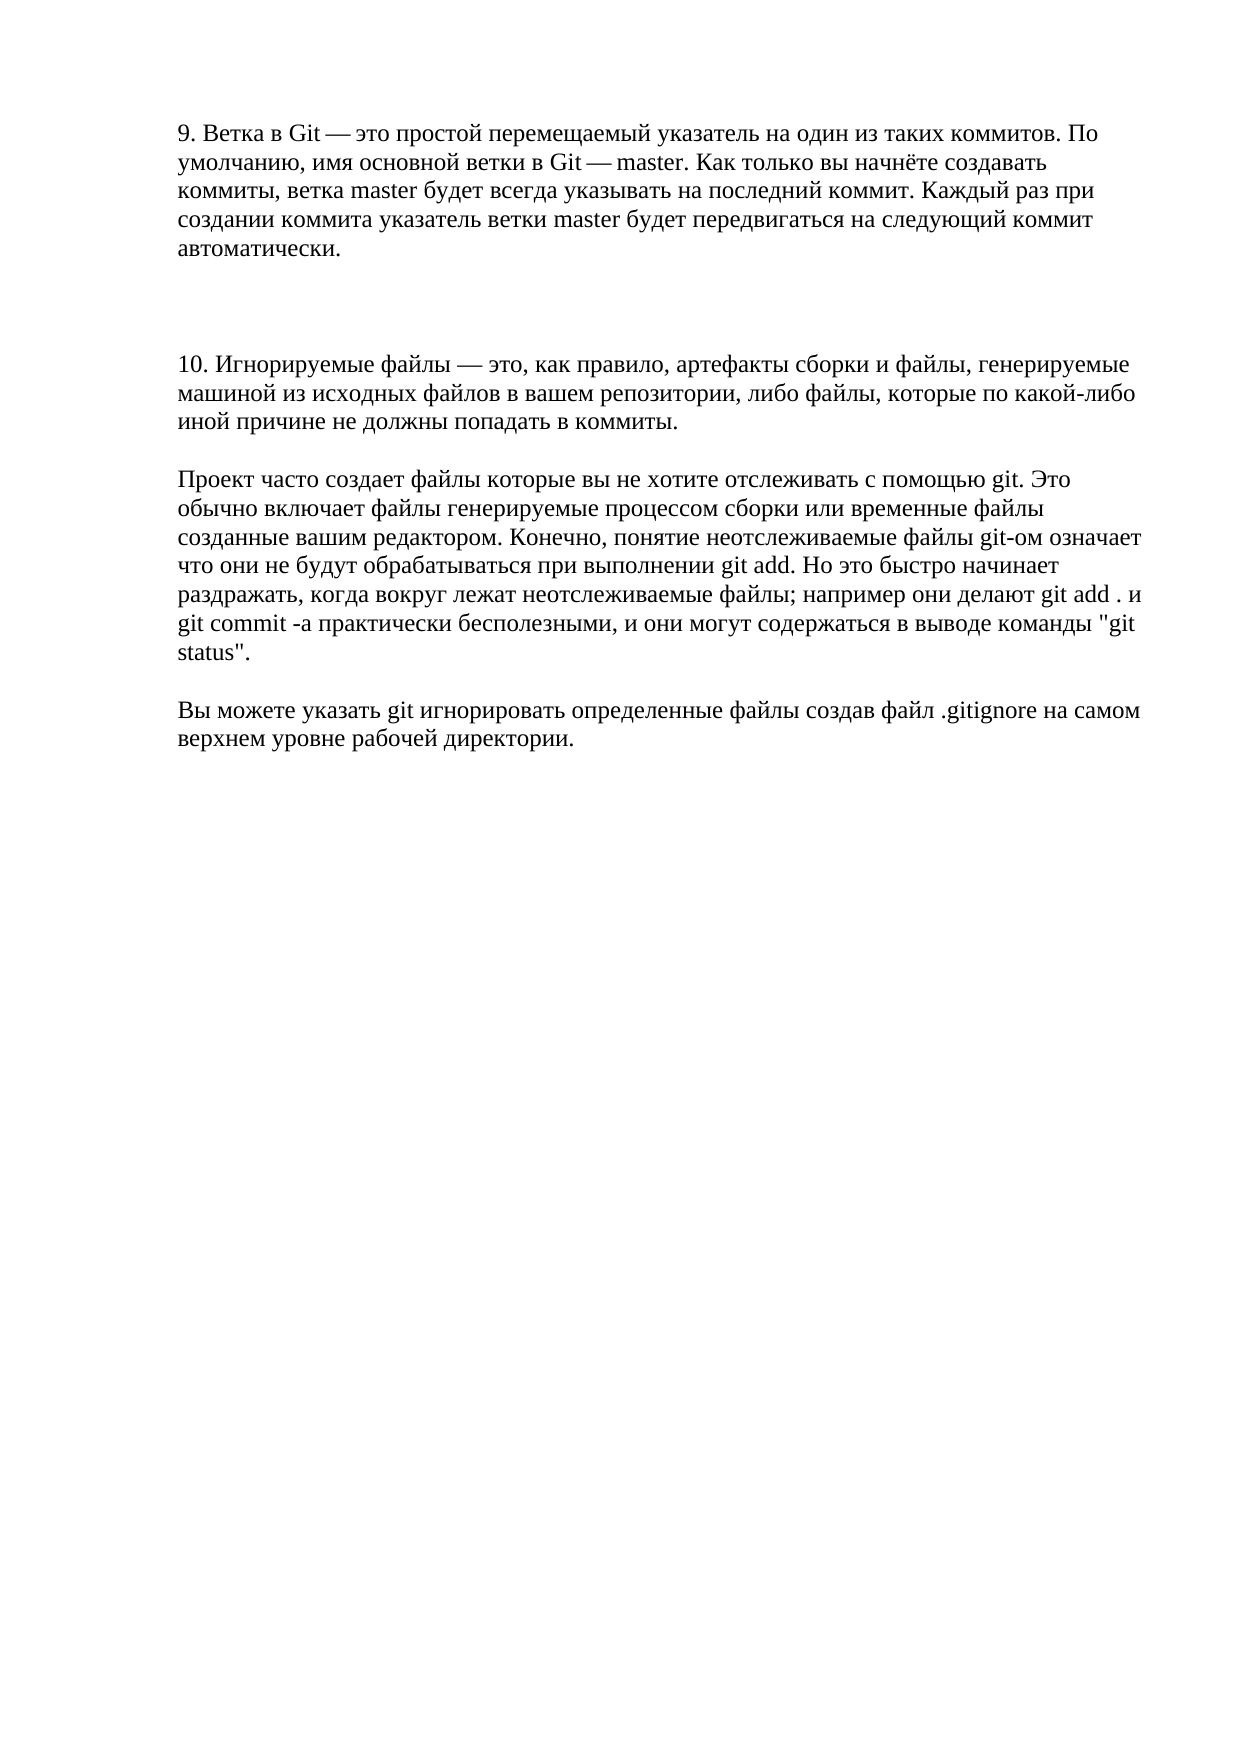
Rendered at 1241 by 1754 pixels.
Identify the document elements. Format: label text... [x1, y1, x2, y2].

text 10. Игнорируемые файлы — это, как правило, артефакты сборки и файлы, генерируемые машиной из исходных файлов в вашем репозитории, либо файлы, которые по какой-либо иной причине не должны попадать в коммиты. [177, 349, 1152, 435]
text Вы можете указать git игнорировать определенные файлы создав файл .gitignore на самом верхнем уровне рабочей директории. [177, 695, 1152, 752]
text 9. Ветка в Git — это простой перемещаемый указатель на один из таких коммитов. По умолчанию, имя основной ветки в Git — master. Как только вы начнёте создавать коммиты, ветка master будет всегда указывать на последний коммит. Каждый раз при создании коммита указатель ветки master будет передвигаться на следующий коммит автоматически. [177, 118, 1152, 262]
text Проект часто создает файлы которые вы не хотите отслеживать с помощью git. Это обычно включает файлы генерируемые процессом сборки или временные файлы созданные вашим редактором. Конечно, понятие неотслеживаемые файлы git-ом означает что они не будут обрабатываться при выполнении git add. Но это быстро начинает раздражать, когда вокруг лежат неотслеживаемые файлы; например они делают git add . и git commit -a практически бесполезными, и они могут содержаться в выводе команды "git status". [177, 464, 1152, 666]
